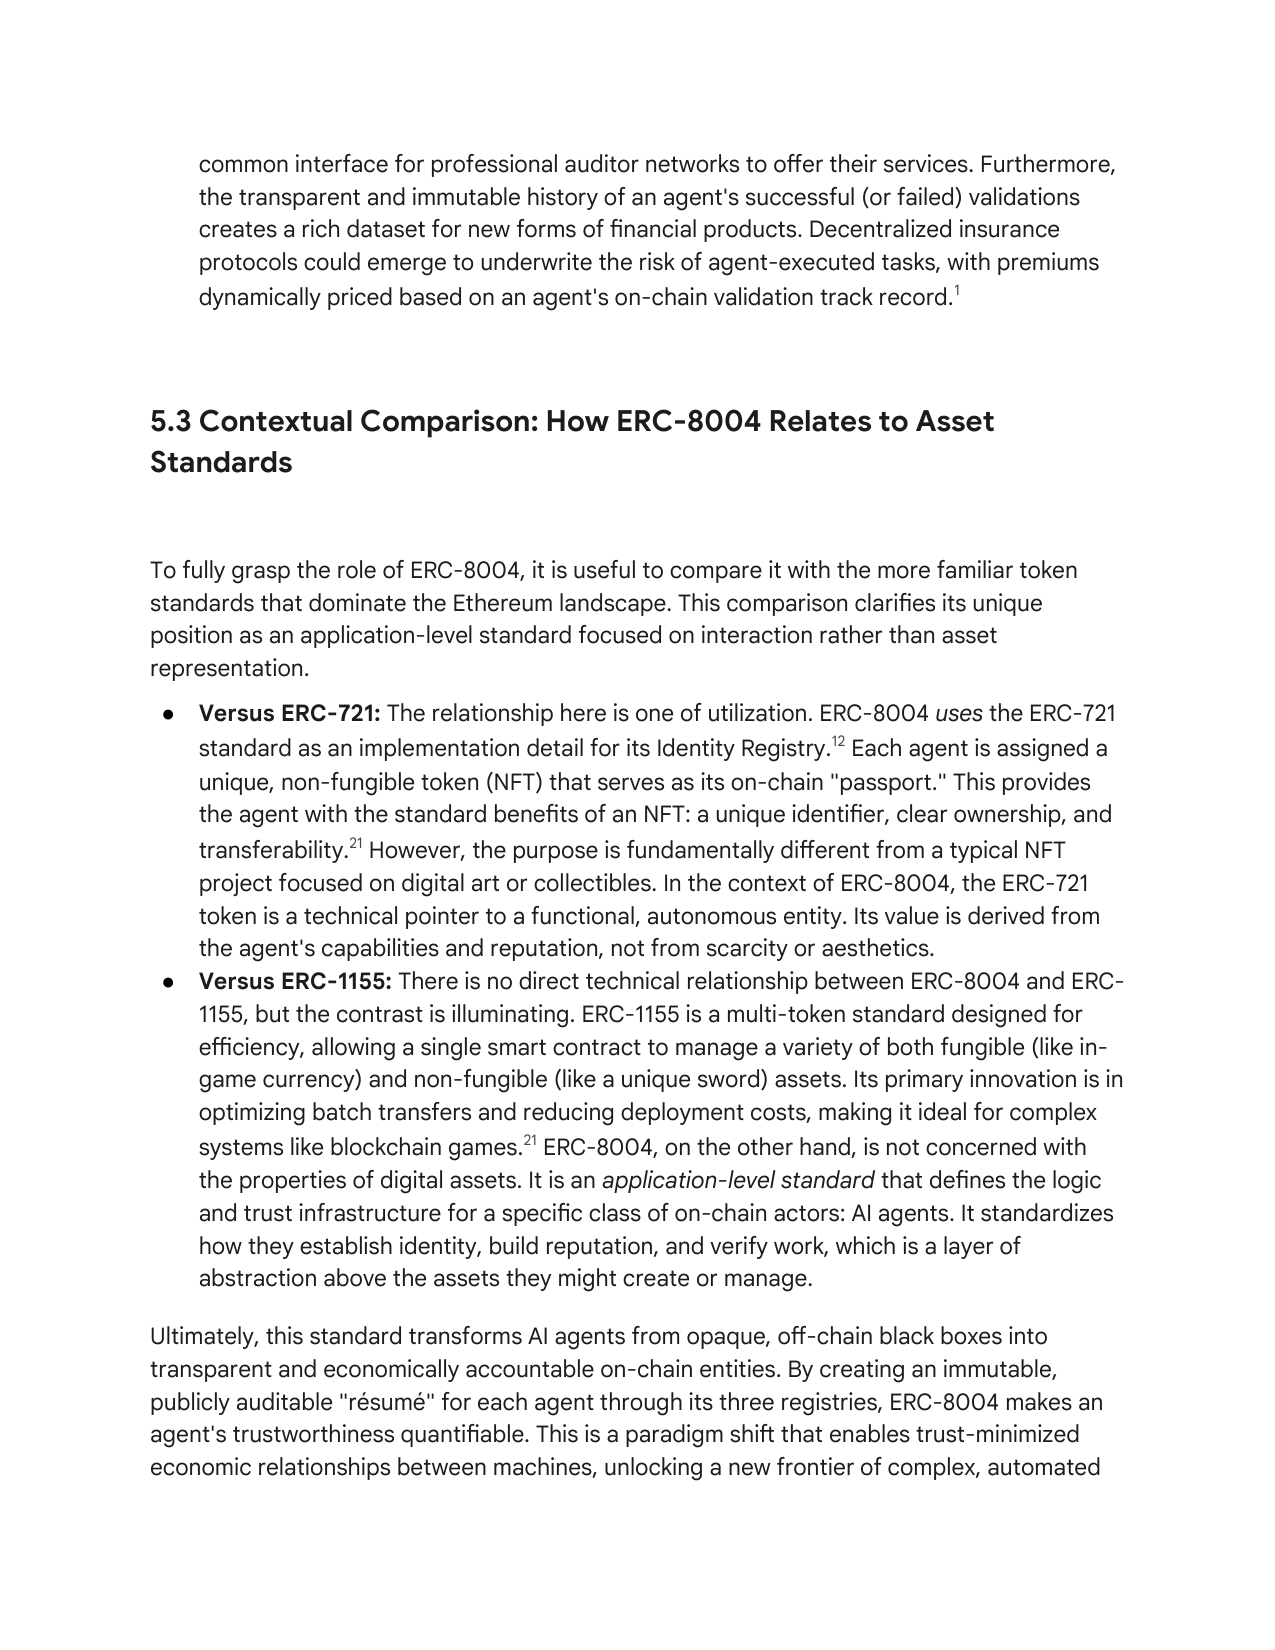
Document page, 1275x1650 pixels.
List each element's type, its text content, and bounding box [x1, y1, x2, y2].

text To fully grasp the role of ERC-8004, it is useful to compare it with the more familiar token standards that dominate the Ethereum landscape. This comparison clarifies its unique position as an application-level standard focused on interaction rather than asset representation. [150, 556, 1125, 683]
subtitle 5.3 Contextual Comparison: How ERC-8004 Relates to Asset Standards [150, 403, 1125, 481]
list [161, 150, 1125, 313]
list Versus ERC-1155: There is no direct technical relationship between ERC-8004 and ERC-1155, but the contrast is illuminating. ERC-1155 is a multi-token standard designed for efficiency, allowing a single smart contract to manage a variety of both fungible (like in-game currency) and non-fungible (like a unique sword) assets. Its primary innovation is in optimizing batch transfers and reducing deployment costs, making it ideal for complex systems like blockchain games.21 ERC-8004, on the other hand, is not concerned with the properties of digital assets. It is an application-level standard that defines the logic and trust infrastructure for a specific class of on-chain actors: AI agents. It standardizes how they establish identity, build reputation, and verify work, which is a layer of abstraction above the assets they might create or manage. [161, 967, 1125, 1293]
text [150, 1322, 1125, 1482]
list Versus ERC-721: The relationship here is one of utilization. ERC-8004 uses the ERC-721 standard as an implementation detail for its Identity Registry.12 Each agent is assigned a unique, non-fungible token (NFT) that serves as its on-chain "passport." This provides the agent with the standard benefits of an NFT: a unique identifier, clear ownership, and transferability.21 However, the purpose is fundamentally different from a typical NFT project focused on digital art or collectibles. In the context of ERC-8004, the ERC-721 token is a technical pointer to a functional, autonomous entity. Its value is derived from the agent's capabilities and reputation, not from scarcity or aesthetics. [161, 699, 1125, 963]
